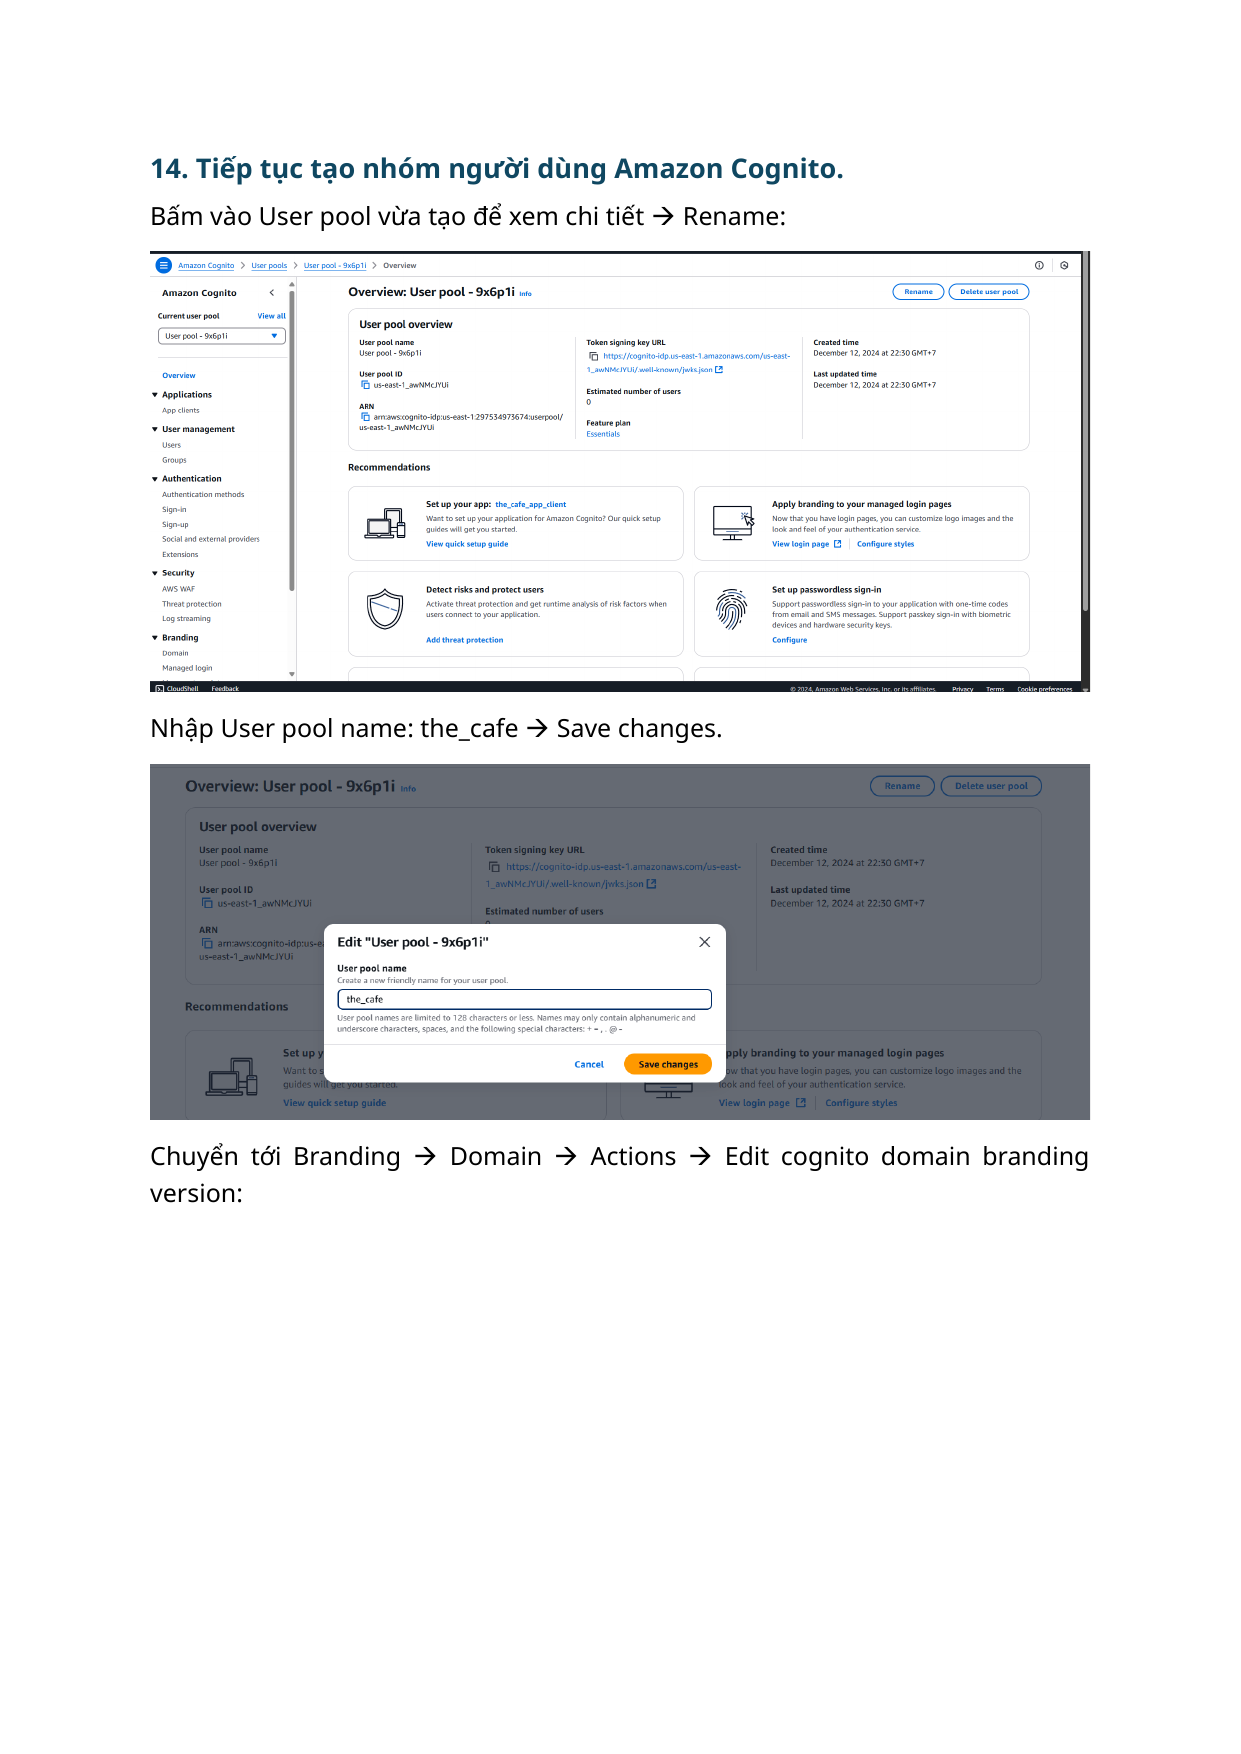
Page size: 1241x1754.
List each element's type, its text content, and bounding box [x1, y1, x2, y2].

text Nhập User pool name: the_cafe Save changes. [150, 711, 1090, 745]
picture [150, 764, 1091, 1120]
picture [150, 251, 1091, 692]
text Chuyển tới Branding Domain Actions Edit cognito domain branding version: [150, 1139, 1090, 1210]
subtitle 14. Tiếp tục tạo nhóm người dùng Amazon Cognito. [150, 150, 1090, 187]
text Bấm vào User pool vừa tạo để xem chi tiết Rename: [150, 198, 1090, 232]
